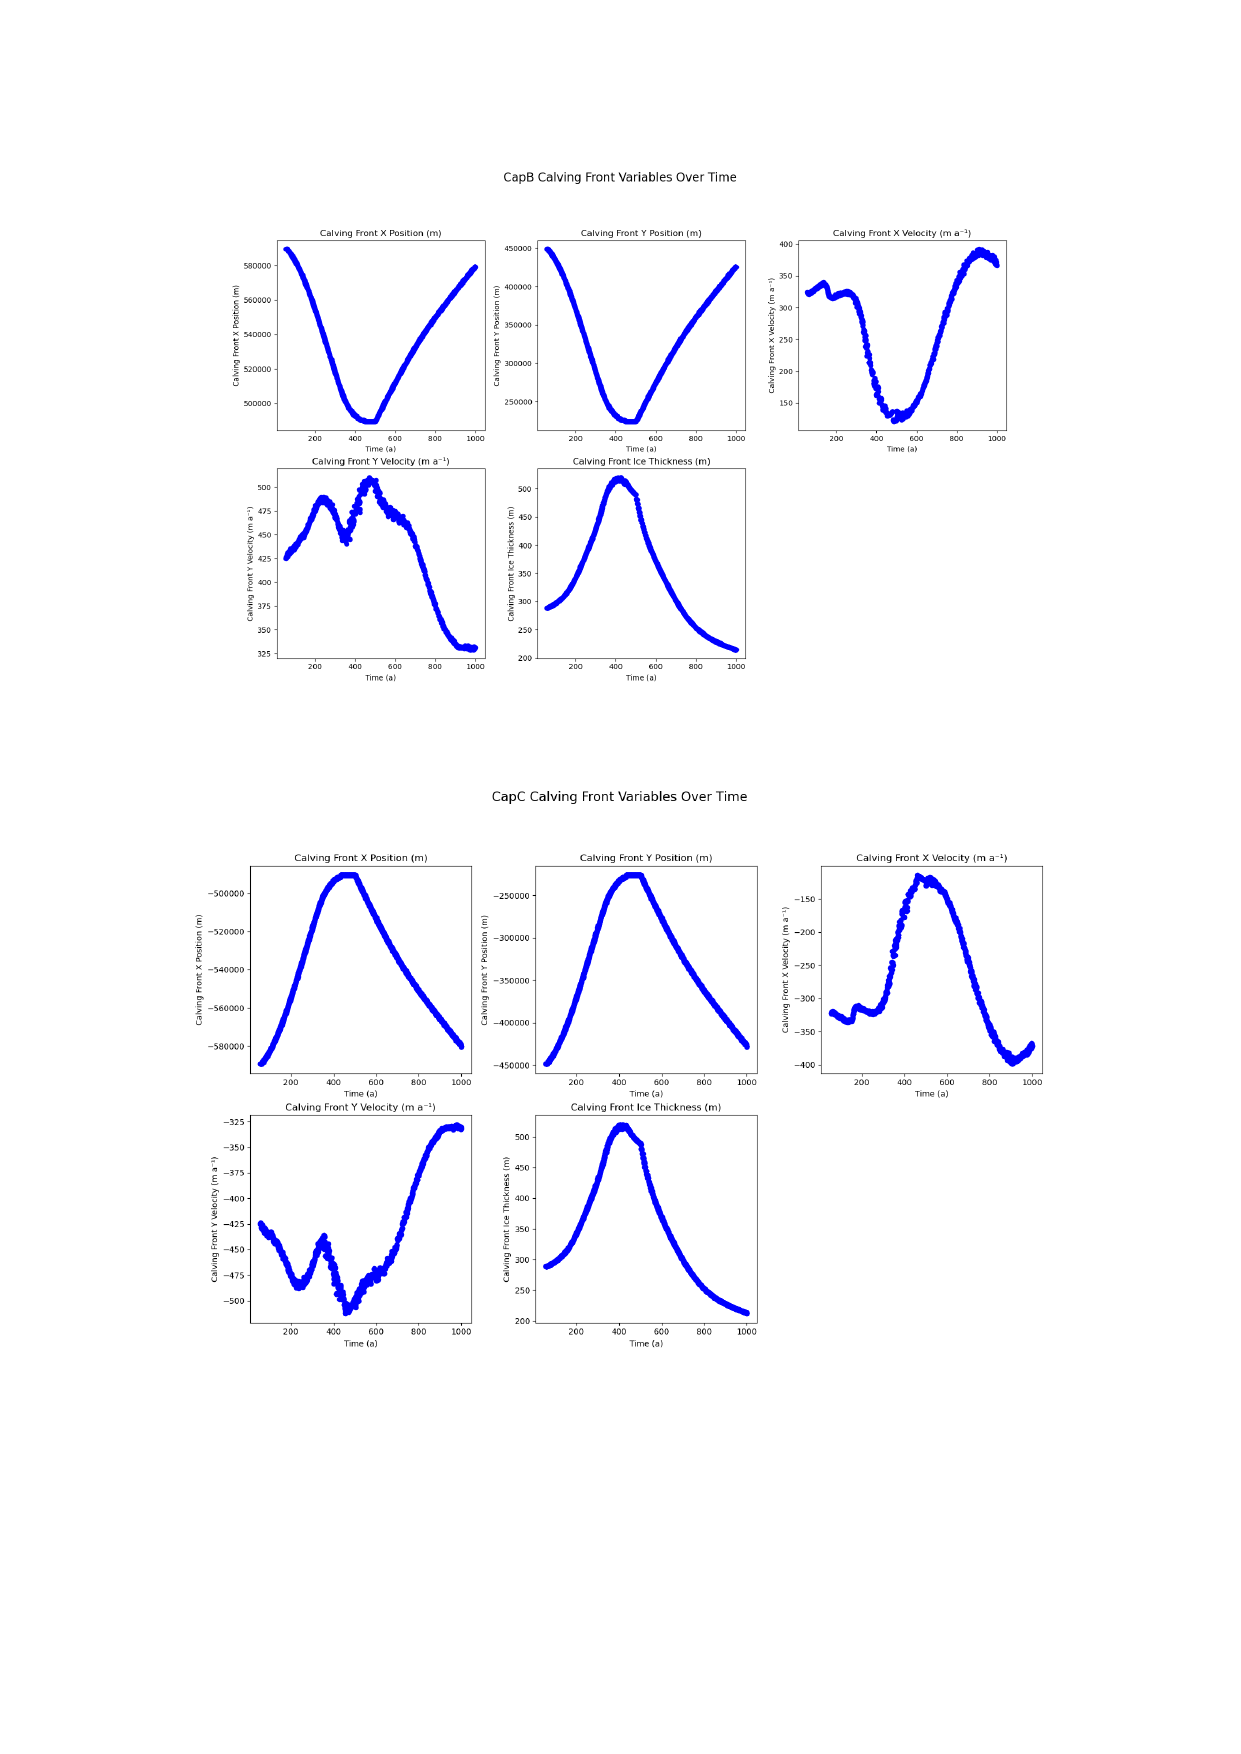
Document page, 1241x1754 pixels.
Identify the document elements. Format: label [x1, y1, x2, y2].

picture [187, 779, 1052, 1356]
picture [225, 162, 1015, 689]
